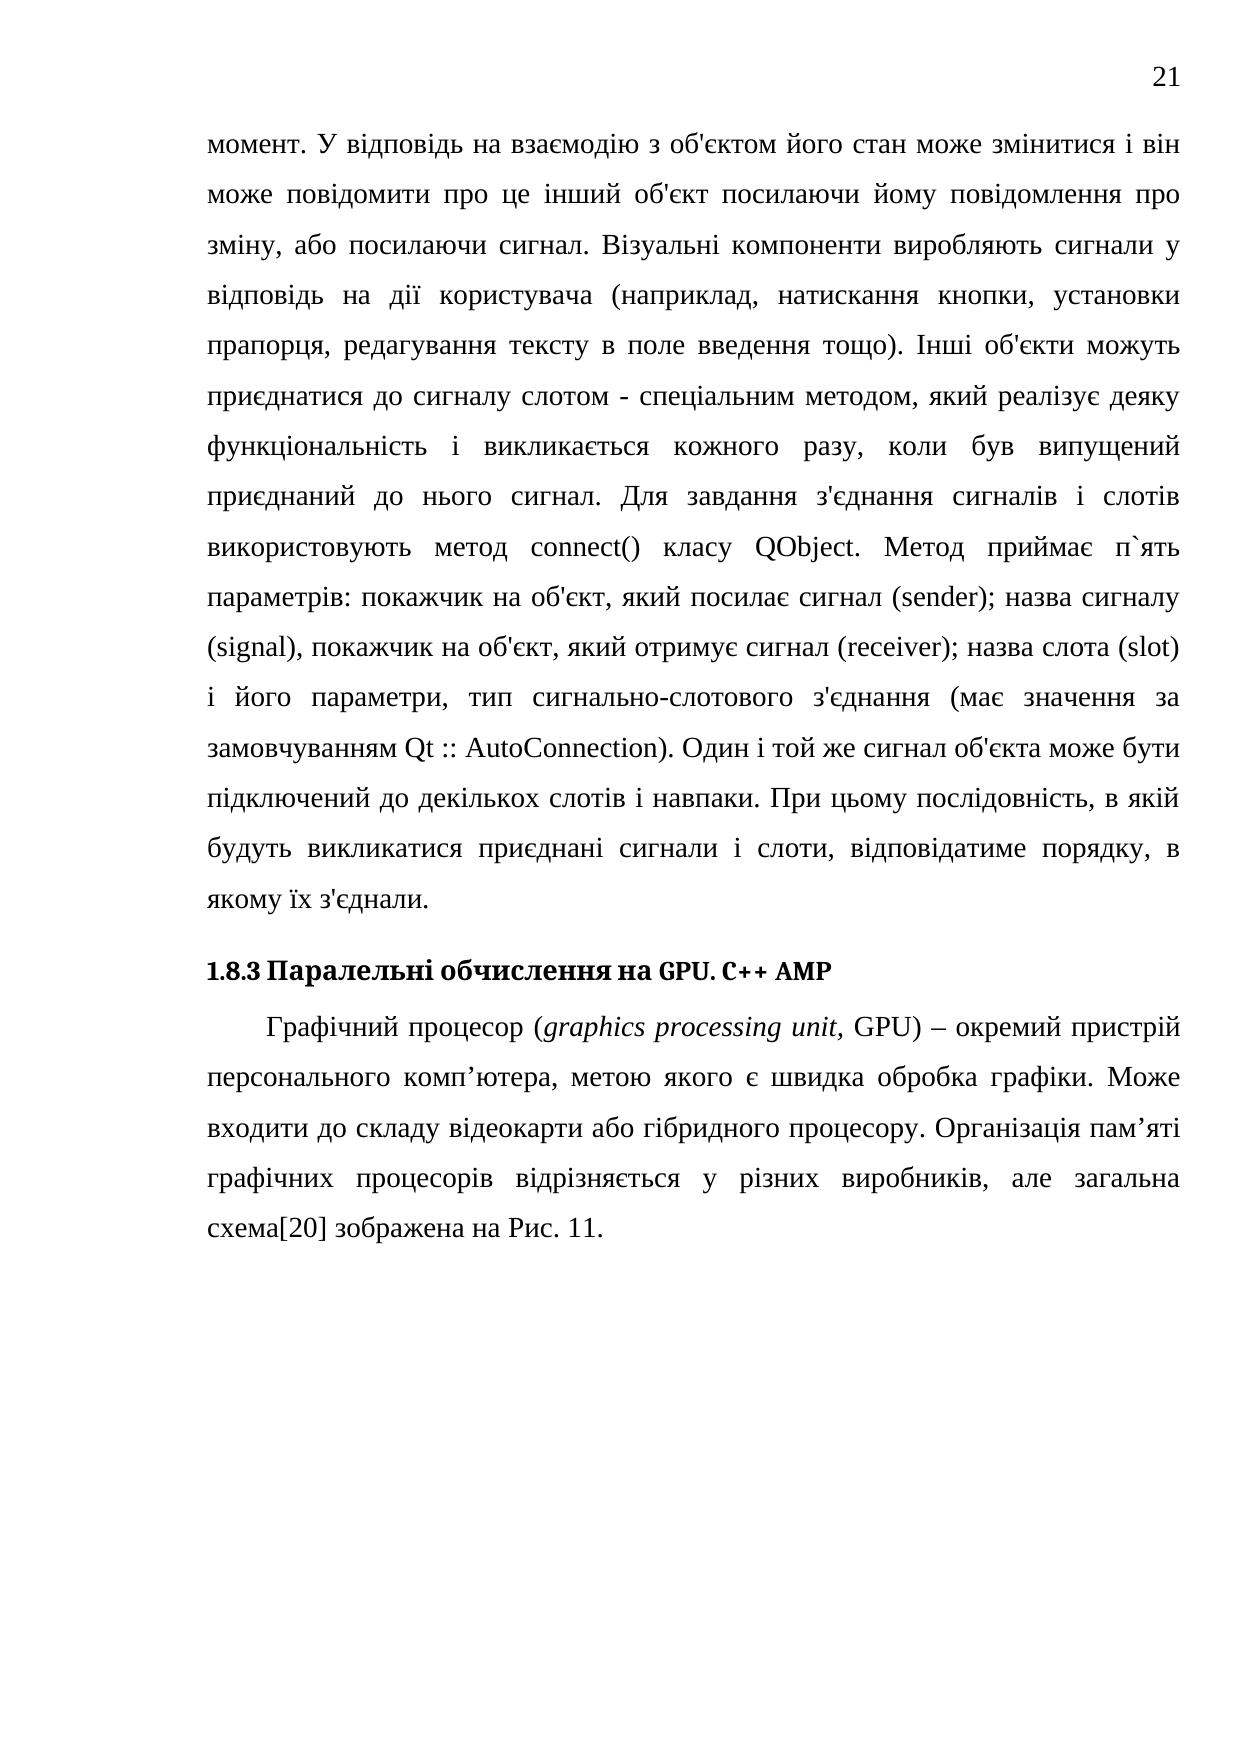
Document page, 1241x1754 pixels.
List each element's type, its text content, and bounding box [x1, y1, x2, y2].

subtitle 1.8.3 Паралельні обчислення на GPU. C++ AMP [207, 956, 1181, 987]
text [207, 126, 1181, 914]
